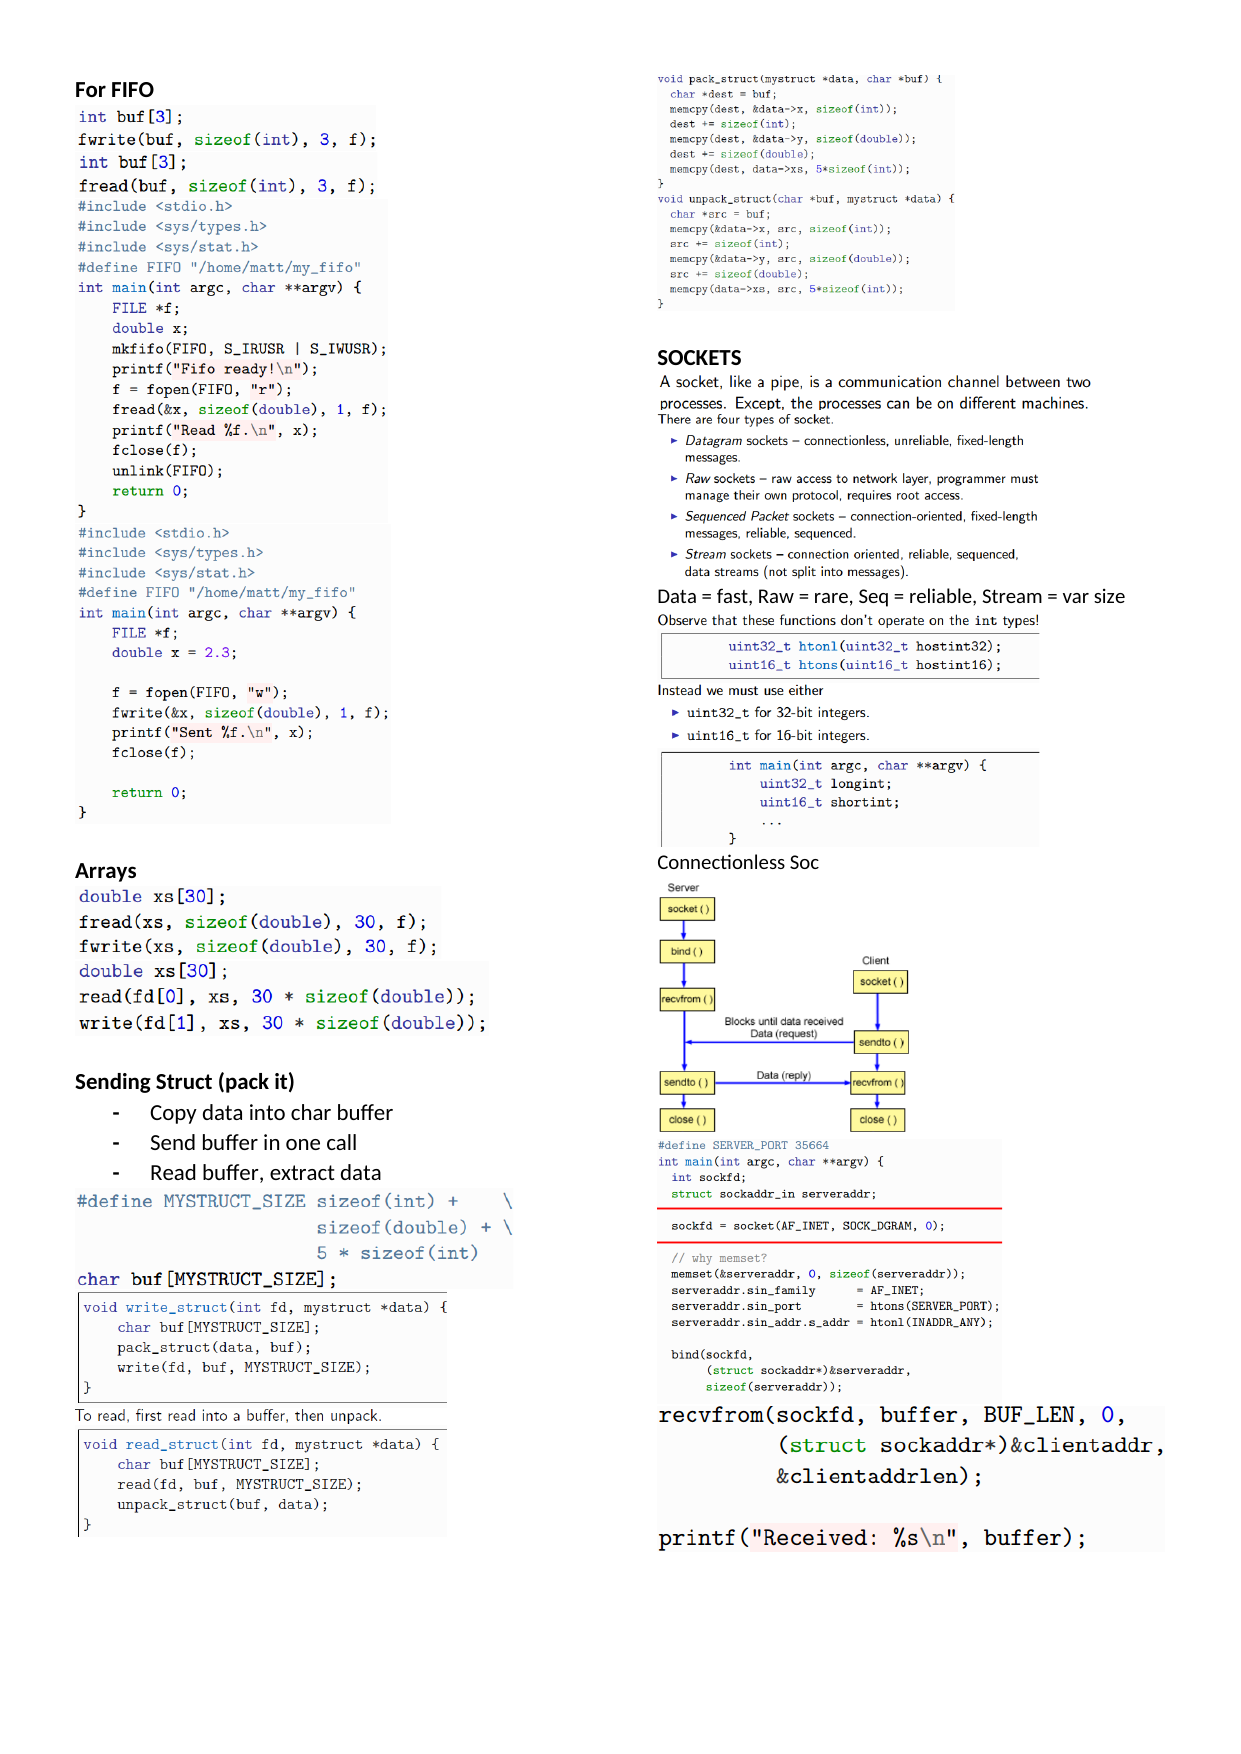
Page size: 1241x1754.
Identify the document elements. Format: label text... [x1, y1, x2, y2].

picture [657, 75, 955, 311]
list Send buffer in one call [112, 1128, 583, 1156]
text Connectionless Soc [657, 849, 1165, 875]
text SOCKETS [657, 343, 1165, 371]
list Copy data into char buffer [112, 1098, 583, 1126]
text Data = fast, Raw = rare, Seq = reliable, Stream = var size [657, 583, 1165, 847]
text For FIFO [75, 75, 583, 103]
text Sending Struct (pack it) [75, 1067, 583, 1096]
text Arrays [75, 856, 583, 884]
list Read buffer, extract data [112, 1158, 583, 1186]
